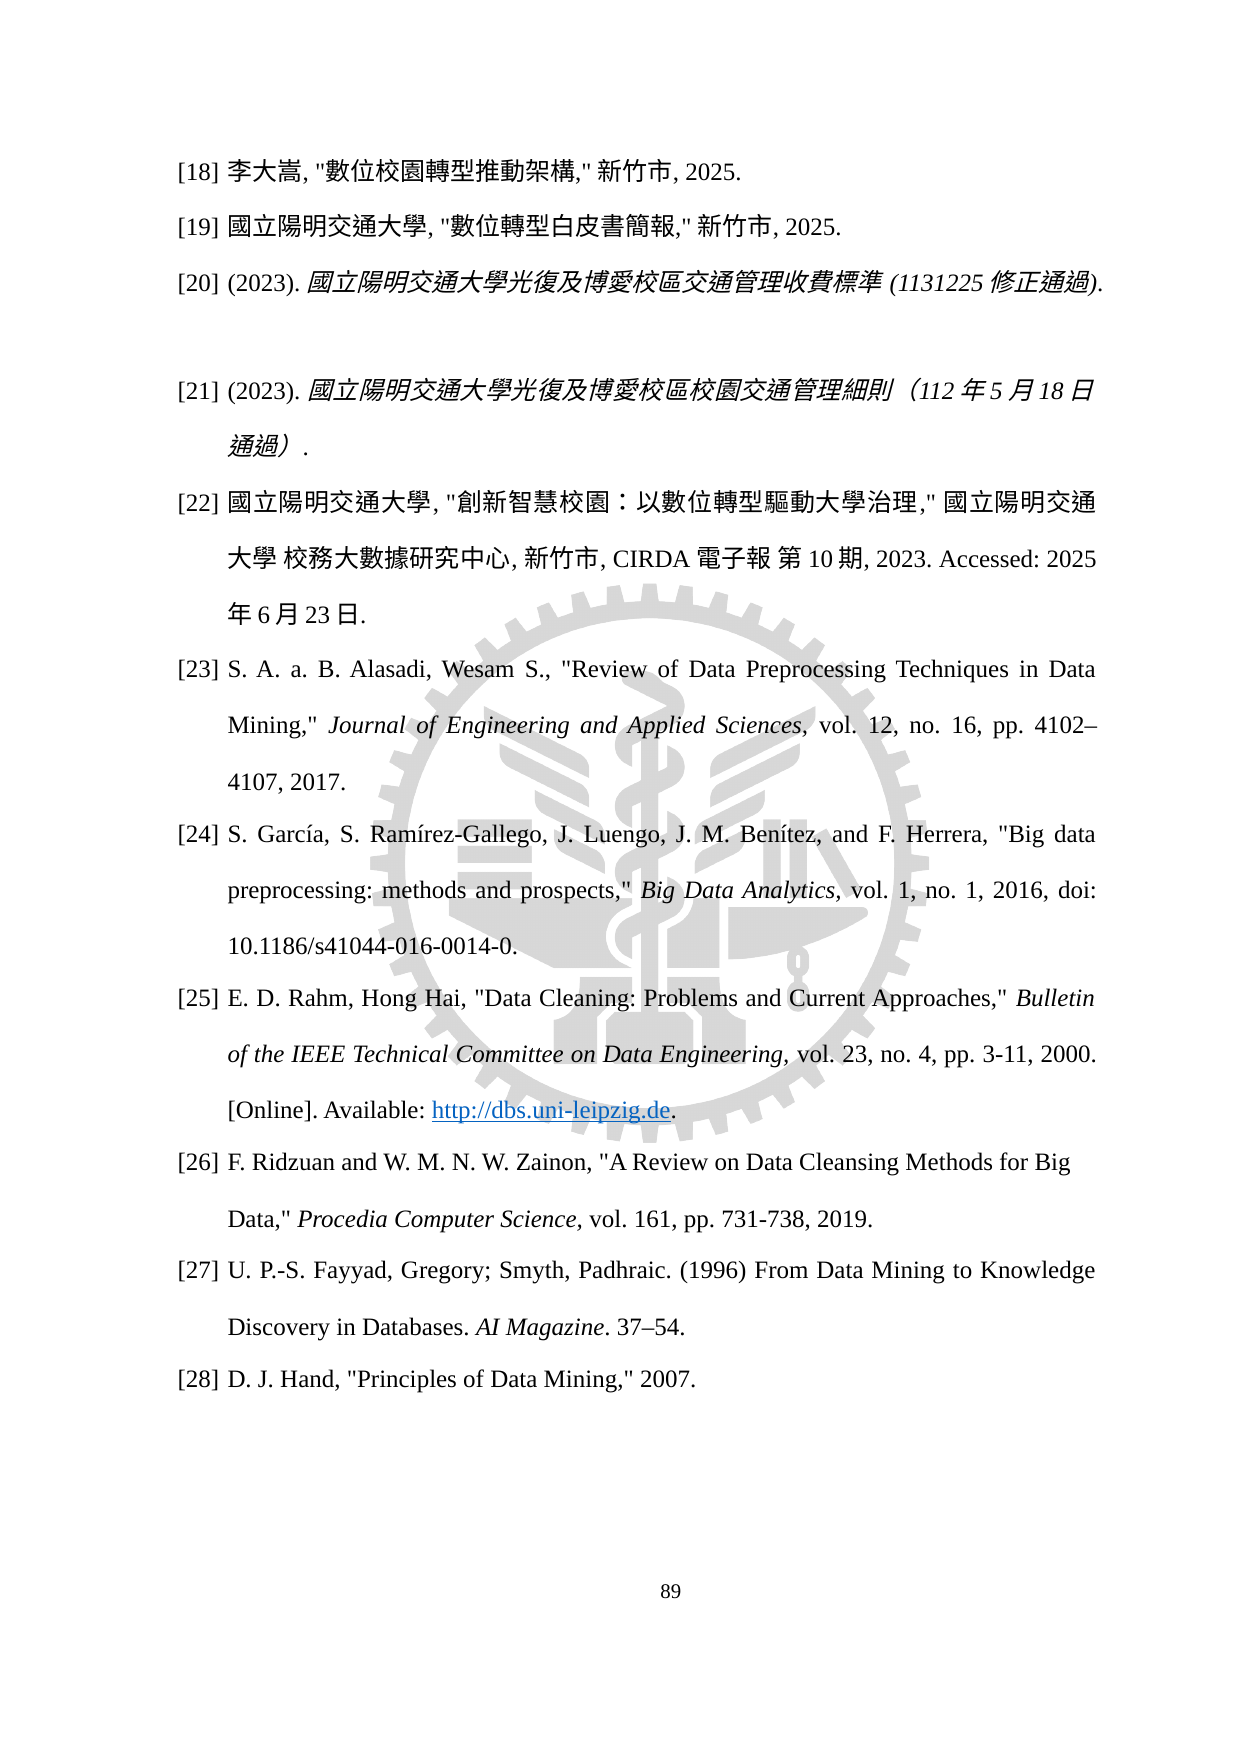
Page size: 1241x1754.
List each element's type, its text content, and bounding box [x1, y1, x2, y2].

text [23] S. A. a. B. Alasadi, Wesam S., "Review of Data Preprocessing Techniques in Data Mining," Journal of Engineering and Applied Sciences, vol. 12, no. 16, pp. 4102–4107, 2017. [177, 650, 1097, 800]
text [25] E. D. Rahm, Hong Hai, "Data Cleaning: Problems and Current Approaches," Bulletin of the IEEE Technical Committee on Data Engineering, vol. 23, no. 4, pp. 3-11, 2000. [Online]. Available: http://dbs.uni-leipzig.de. [177, 979, 1097, 1129]
text [19] 國立陽明交通大學, "數位轉型白皮書簡報," 新竹市, 2025. [177, 206, 1097, 244]
text [21] (2023). 國立陽明交通大學光復及博愛校區校園交通管理細則（112年5月18日通過）. [177, 370, 1097, 464]
text [20] (2023). 國立陽明交通大學光復及博愛校區交通管理收費標準 (1131225修正通過). [177, 262, 1097, 356]
text [28] D. J. Hand, "Principles of Data Mining," 2007. [177, 1359, 1097, 1397]
text [27] U. P.-S. Fayyad, Gregory; Smyth, Padhraic. (1996) From Data Mining to Knowledge Discovery in Databases. AI Magazine. 37–54. [177, 1251, 1097, 1345]
text [24] S. García, S. Ramírez-Gallego, J. Luengo, J. M. Benítez, and F. Herrera, "Big data preprocessing: methods and prospects," Big Data Analytics, vol. 1, no. 1, 2016, doi: 10.1186/s41044-016-0014-0. [177, 814, 1097, 964]
text [18] 李大嵩, "數位校園轉型推動架構," 新竹市, 2025. [177, 151, 1097, 188]
text [26] F. Ridzuan and W. M. N. W. Zainon, "A Review on Data Cleansing Methods for Big Data," Procedia Computer Science, vol. 161, pp. 731-738, 2019. [177, 1143, 1097, 1237]
text [22] 國立陽明交通大學, "創新智慧校園：以數位轉型驅動大學治理," 國立陽明交通大學 校務大數據研究中心, 新竹市, CIRDA 電子報 第10期, 2023. Accessed: 2025年6月23日. [177, 482, 1097, 632]
